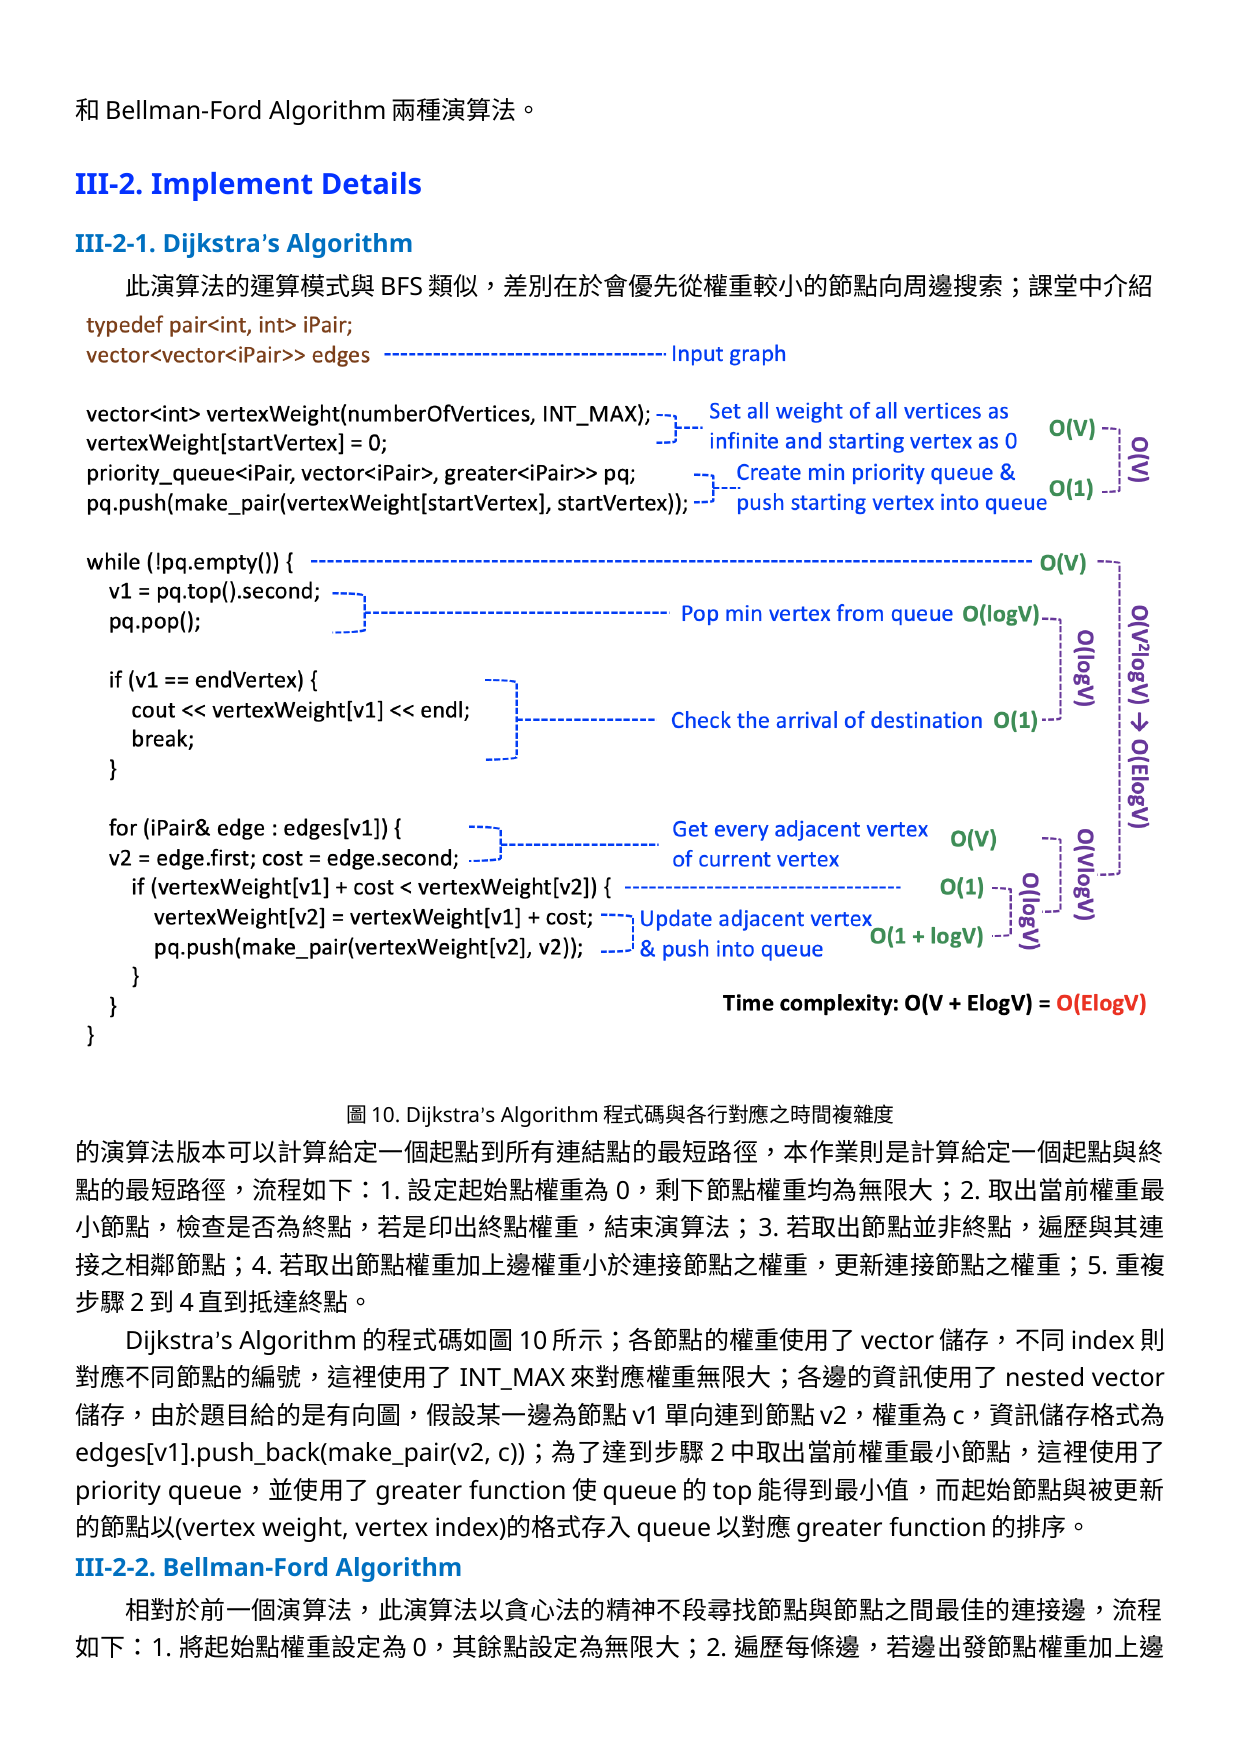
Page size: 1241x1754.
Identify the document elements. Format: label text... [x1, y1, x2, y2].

text III-2-2. Bellman-Ford Algorithm [75, 1548, 1165, 1586]
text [75, 89, 1165, 127]
text 圖10. Dijkstra’s Algorithm程式碼與各行對應之時間複雜度 [75, 1059, 1165, 1132]
picture [75, 307, 1166, 1059]
text 的演算法版本可以計算給定一個起點到所有連結點的最短路徑，本作業則是計算給定一個起點與終點的最短路徑，流程如下：1. 設定起始點權重為0，剩下節點權重均為無限大；2. 取出當前權重最小節點，檢查是否為終點，若是印出終點權重，結束演算法；3. 若取出節點並非終點，遍歷與其連接之相鄰節點；4. 若取出節點權重加上邊權重小於連接節點之權重，更新連接節點之權重；5. 重複步驟2到4直到抵達終點。 [75, 1132, 1165, 1319]
text III-2-1. Dijkstra’s Algorithm [75, 224, 1165, 262]
text Dijkstra’s Algorithm的程式碼如圖10所示；各節點的權重使用了vector儲存，不同index則對應不同節點的編號，這裡使用了INT_MAX來對應權重無限大；各邊的資訊使用了nested vector儲存，由於題目給的是有向圖，假設某一邊為節點v1單向連到節點v2，權重為c，資訊儲存格式為edges[v1].push_back(make_pair(v2, c))；為了達到步驟2中取出當前權重最小節點，這裡使用了priority queue，並使用了greater function使queue的top能得到最小值，而起始節點與被更新的節點以(vertex weight, vertex index)的格式存入queue以對應greater function的排序。 [75, 1319, 1165, 1544]
text III-2. Implement Details [75, 146, 1165, 221]
text 此演算法的運算模式與BFS類似，差別在於會優先從權重較小的節點向周邊搜索；課堂中介紹 [75, 266, 1165, 303]
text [75, 1589, 1165, 1664]
